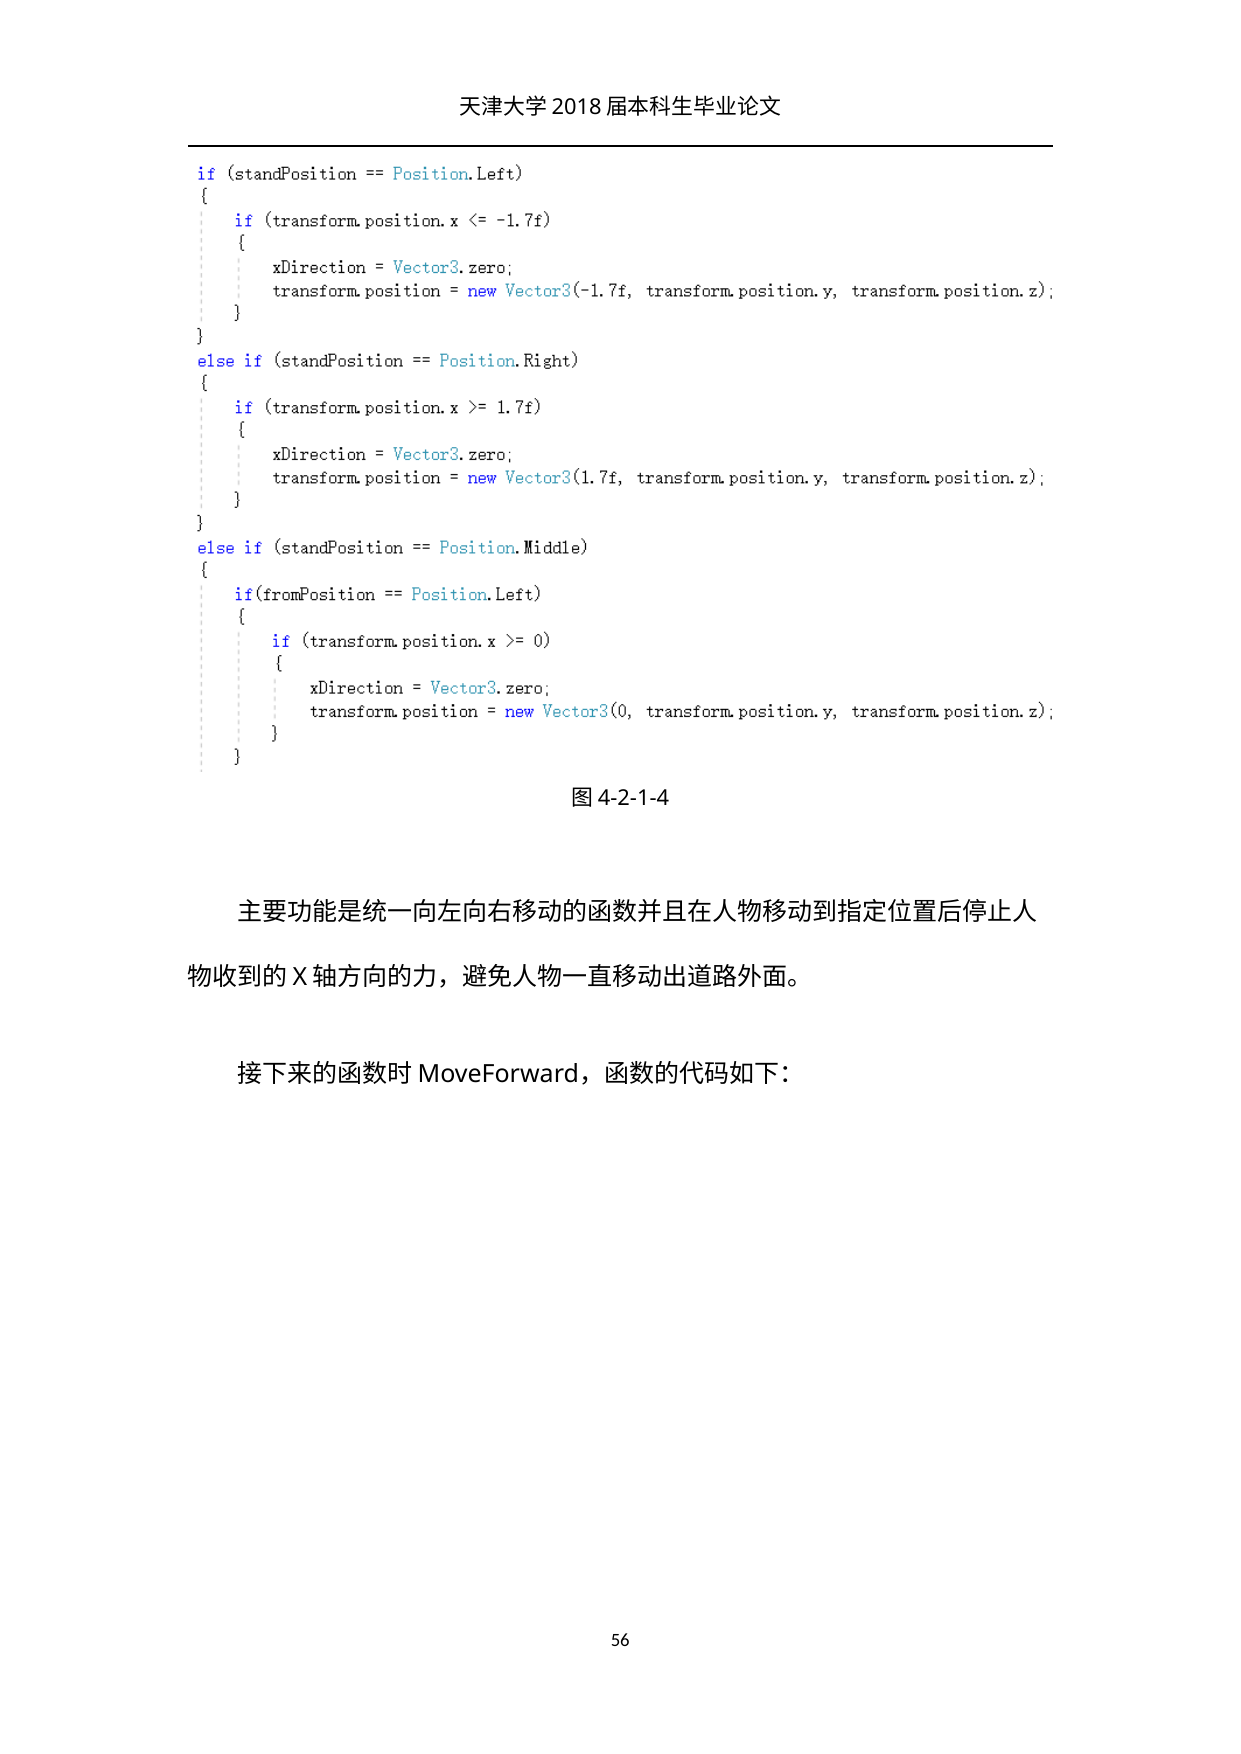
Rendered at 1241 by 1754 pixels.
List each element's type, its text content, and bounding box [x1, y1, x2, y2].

picture [187, 162, 1053, 772]
text 接下来的函数时MoveForward，函数的代码如下： [187, 1039, 1053, 1104]
text 图4-2-1-4 [187, 779, 1053, 812]
text 主要功能是统一向左向右移动的函数并且在人物移动到指定位置后停止人物收到的X轴方向的力，避免人物一直移动出道路外面。 [187, 877, 1053, 1007]
